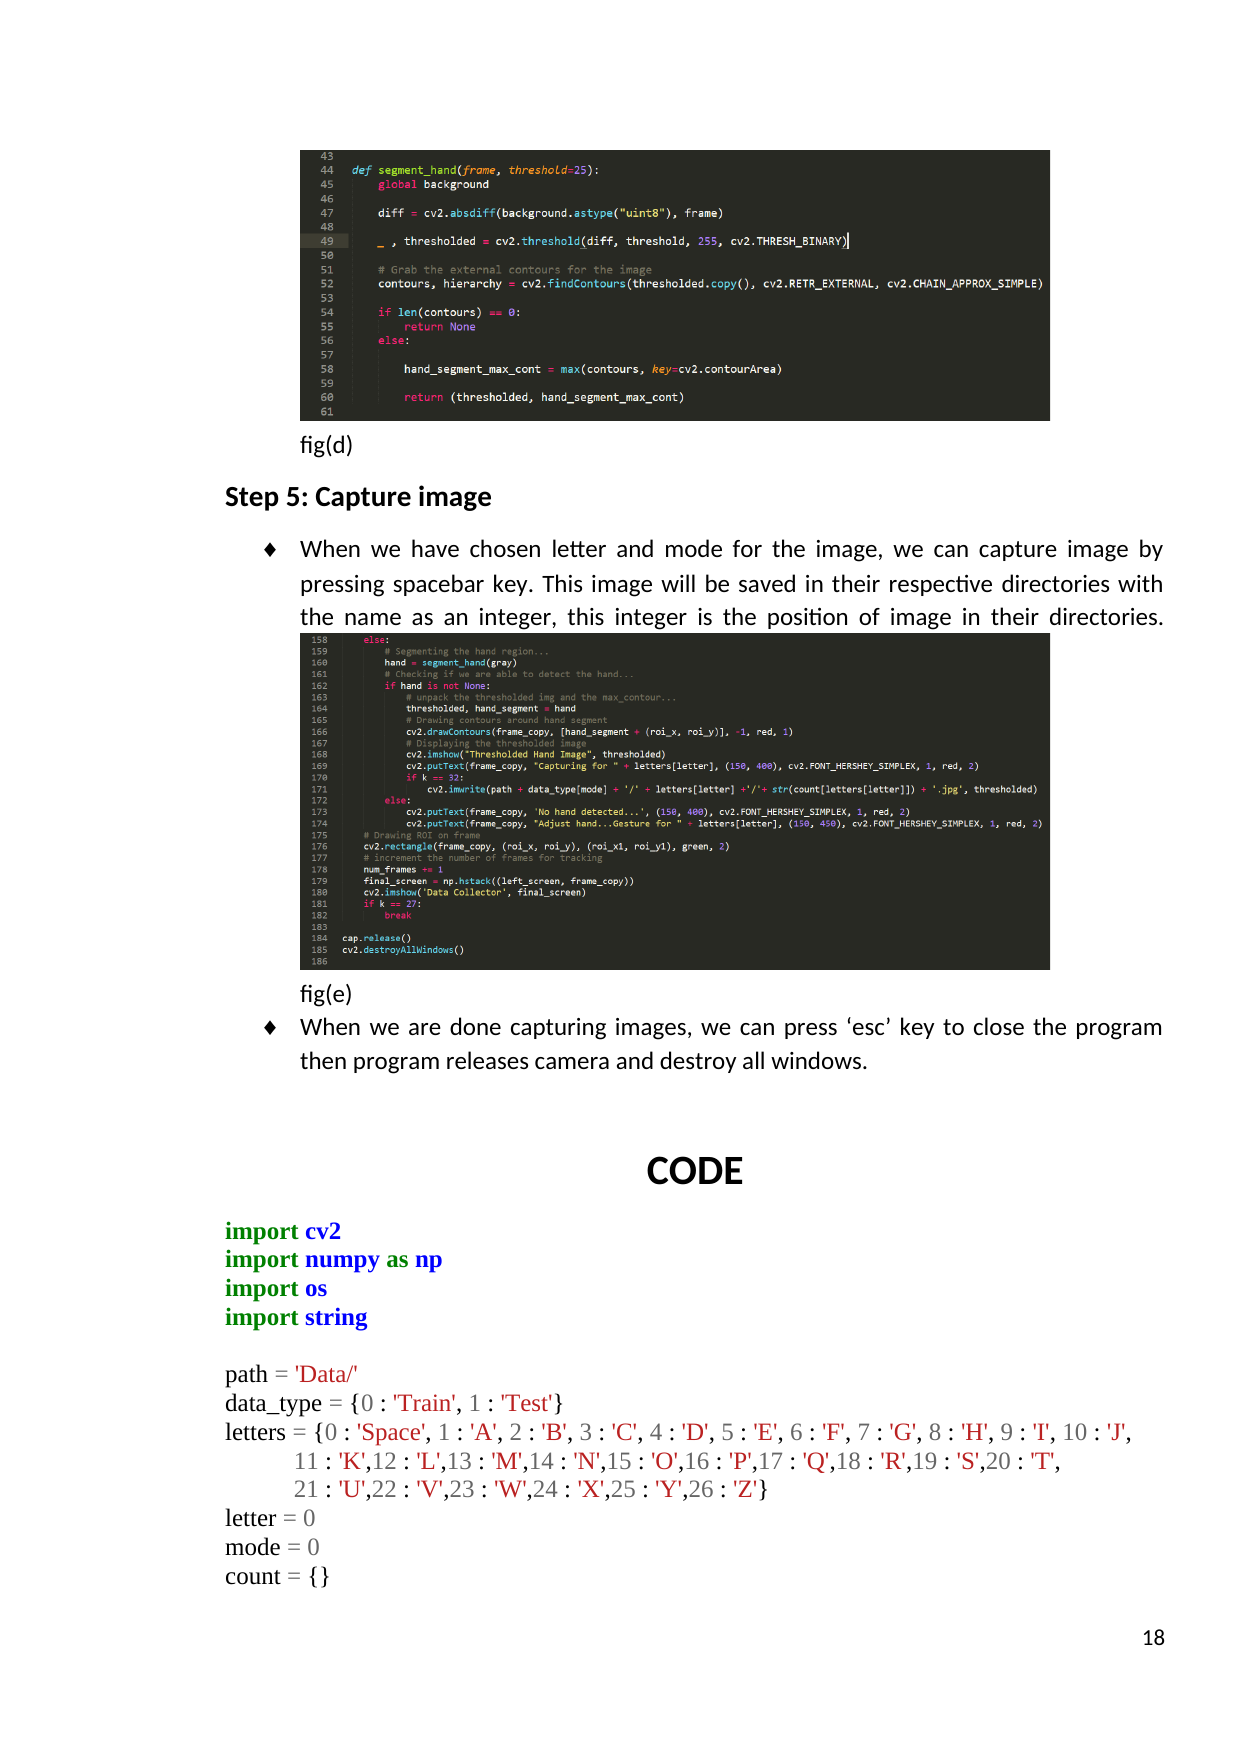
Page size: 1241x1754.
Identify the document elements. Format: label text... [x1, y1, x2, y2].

text import os [225, 1273, 1165, 1302]
text 11 : 'K',12 : 'L',13 : 'M',14 : 'N',15 : 'O',16 : 'P',17 : 'Q',18 : 'R',19 : 'S',20 : 'T', [225, 1446, 1165, 1474]
text count = {} [225, 1561, 1165, 1589]
list When we are done capturing images, we can press ‘esc’ key to close the program then program releases camera and destroy all windows. [262, 1011, 1165, 1076]
text import string [225, 1302, 1165, 1331]
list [262, 150, 1165, 459]
text Step 5: Capture image [225, 478, 1165, 514]
text letter = 0 [225, 1503, 1165, 1532]
text path = 'Data/' [225, 1359, 1165, 1388]
text mode = 0 [225, 1532, 1165, 1561]
text CODE [225, 1144, 1165, 1195]
text letters = {0 : 'Space', 1 : 'A', 2 : 'B', 3 : 'C', 4 : 'D', 5 : 'E', 6 : 'F', 7 : 'G', 8 : 'H', 9 : 'I', 10 : 'J', [225, 1417, 1165, 1446]
picture [300, 150, 1050, 421]
text import cv2 [225, 1216, 1165, 1244]
text data_type = {0 : 'Train', 1 : 'Test'} [225, 1388, 1165, 1417]
text import numpy as np [225, 1244, 1165, 1273]
picture [300, 633, 1050, 970]
text 21 : 'U',22 : 'V',23 : 'W',24 : 'X',25 : 'Y',26 : 'Z'} [225, 1474, 1165, 1503]
